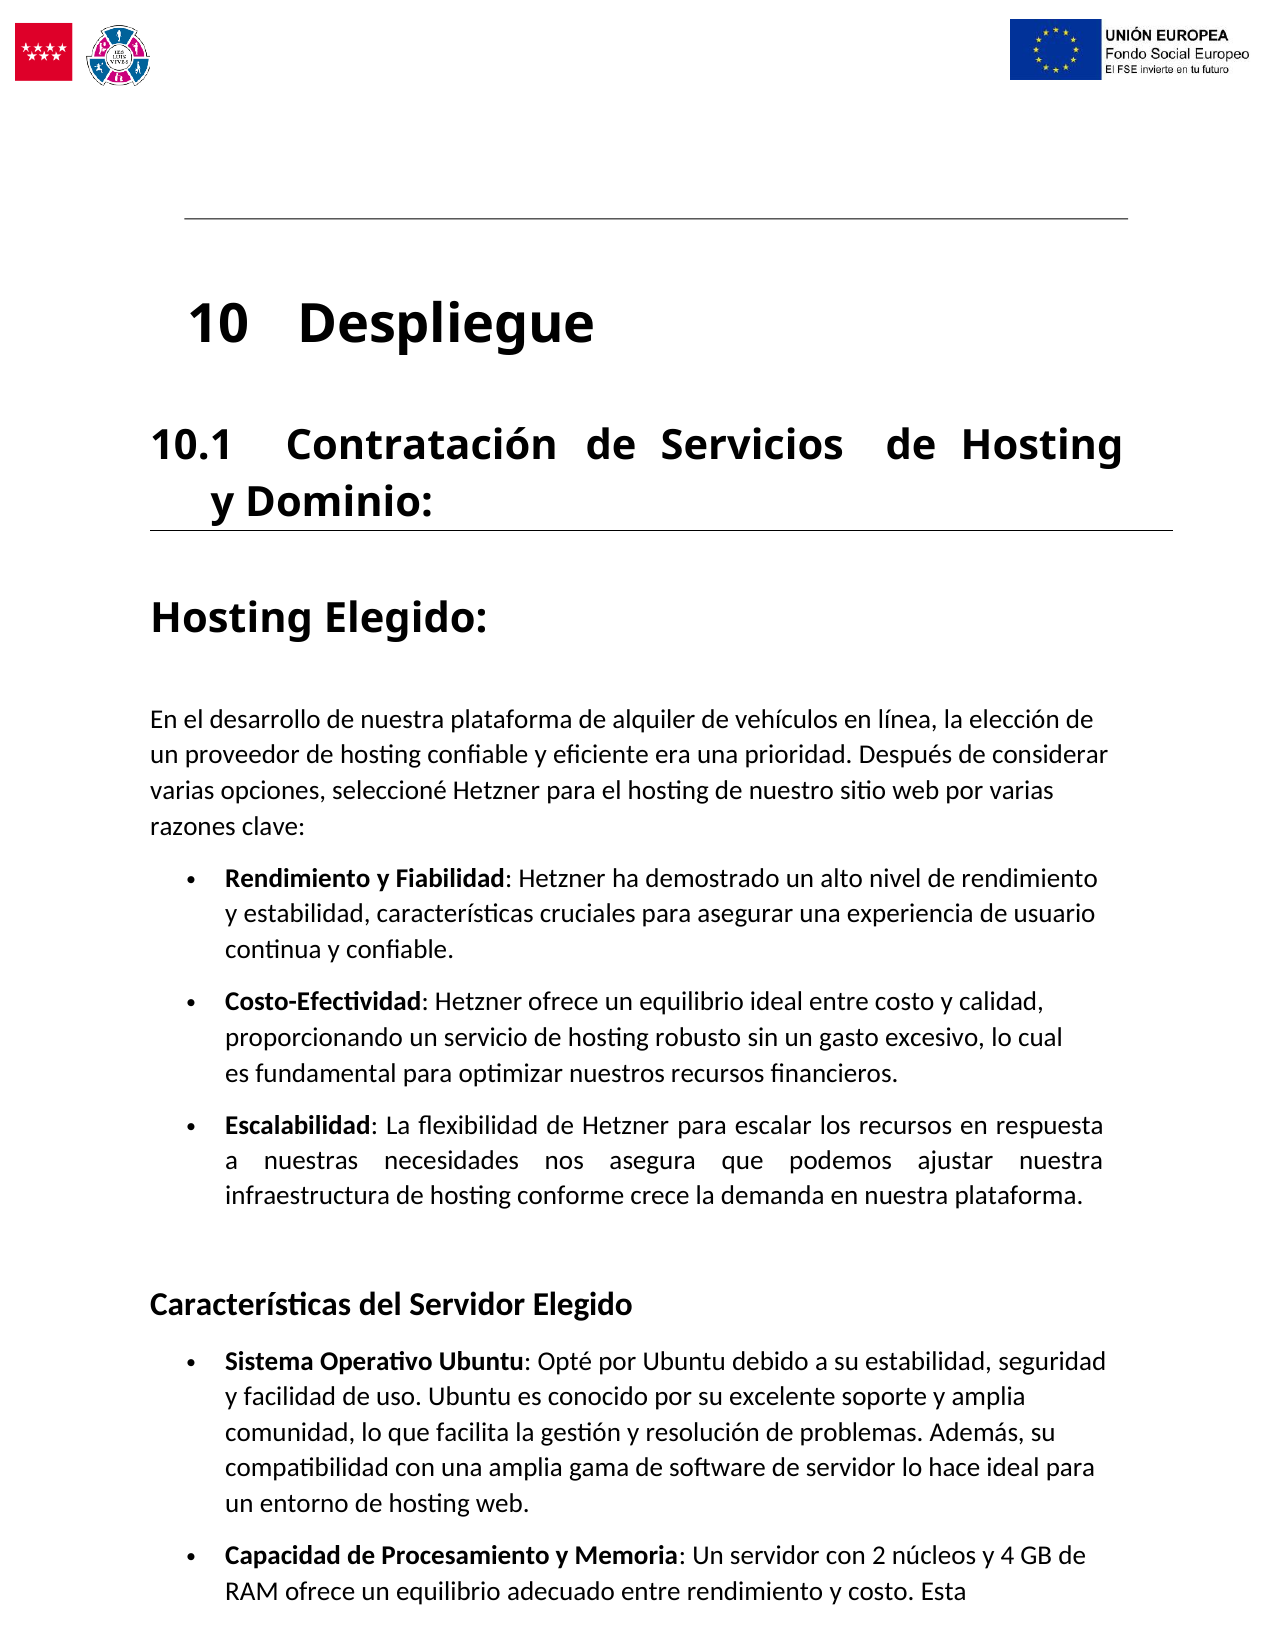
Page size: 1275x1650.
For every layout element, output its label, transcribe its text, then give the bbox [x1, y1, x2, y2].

list Costo-Efectividad: Hetzner ofrece un equilibrio ideal entre costo y calidad, proporcionando un servicio de hosting robusto sin un gasto excesivo, lo cual es fundamental para optimizar nuestros recursos financieros. [187, 984, 1092, 1089]
subtitle Hosting Elegido: [150, 588, 1173, 645]
list Sistema Operativo Ubuntu: Opté por Ubuntu debido a su estabilidad, seguridad y facilidad de uso. Ubuntu es conocido por su excelente soporte y amplia comunidad, lo que facilita la gestión y resolución de problemas. Además, su compatibilidad con una amplia gama de software de servidor lo hace ideal para un entorno de hosting web. [187, 1344, 1124, 1519]
subtitle 10.1 Contratación de Servicios de Hosting y Dominio: [150, 415, 1173, 530]
text En el desarrollo de nuestra plataforma de alquiler de vehículos en línea, la elección de un proveedor de hosting confiable y eficiente era una prioridad. Después de considerar varias opciones, seleccioné Hetzner para el hosting de nuestro sitio web por varias razones clave: [150, 702, 1112, 842]
picture [1010, 19, 1251, 80]
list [187, 1538, 1121, 1607]
picture [86, 25, 150, 86]
subtitle Despliegue [187, 150, 1173, 358]
list Escalabilidad: La flexibilidad de Hetzner para escalar los recursos en respuesta a nuestras necesidades nos asegura que podemos ajustar nuestra infraestructura de hosting conforme crece la demanda en nuestra plataforma. [187, 1108, 1104, 1211]
picture [14, 22, 73, 81]
subtitle Características del Servidor Elegido [150, 1283, 1173, 1323]
list Rendimiento y Fiabilidad: Hetzner ha demostrado un alto nivel de rendimiento y estabilidad, características cruciales para asegurar una experiencia de usuario continua y confiable. [187, 861, 1115, 965]
